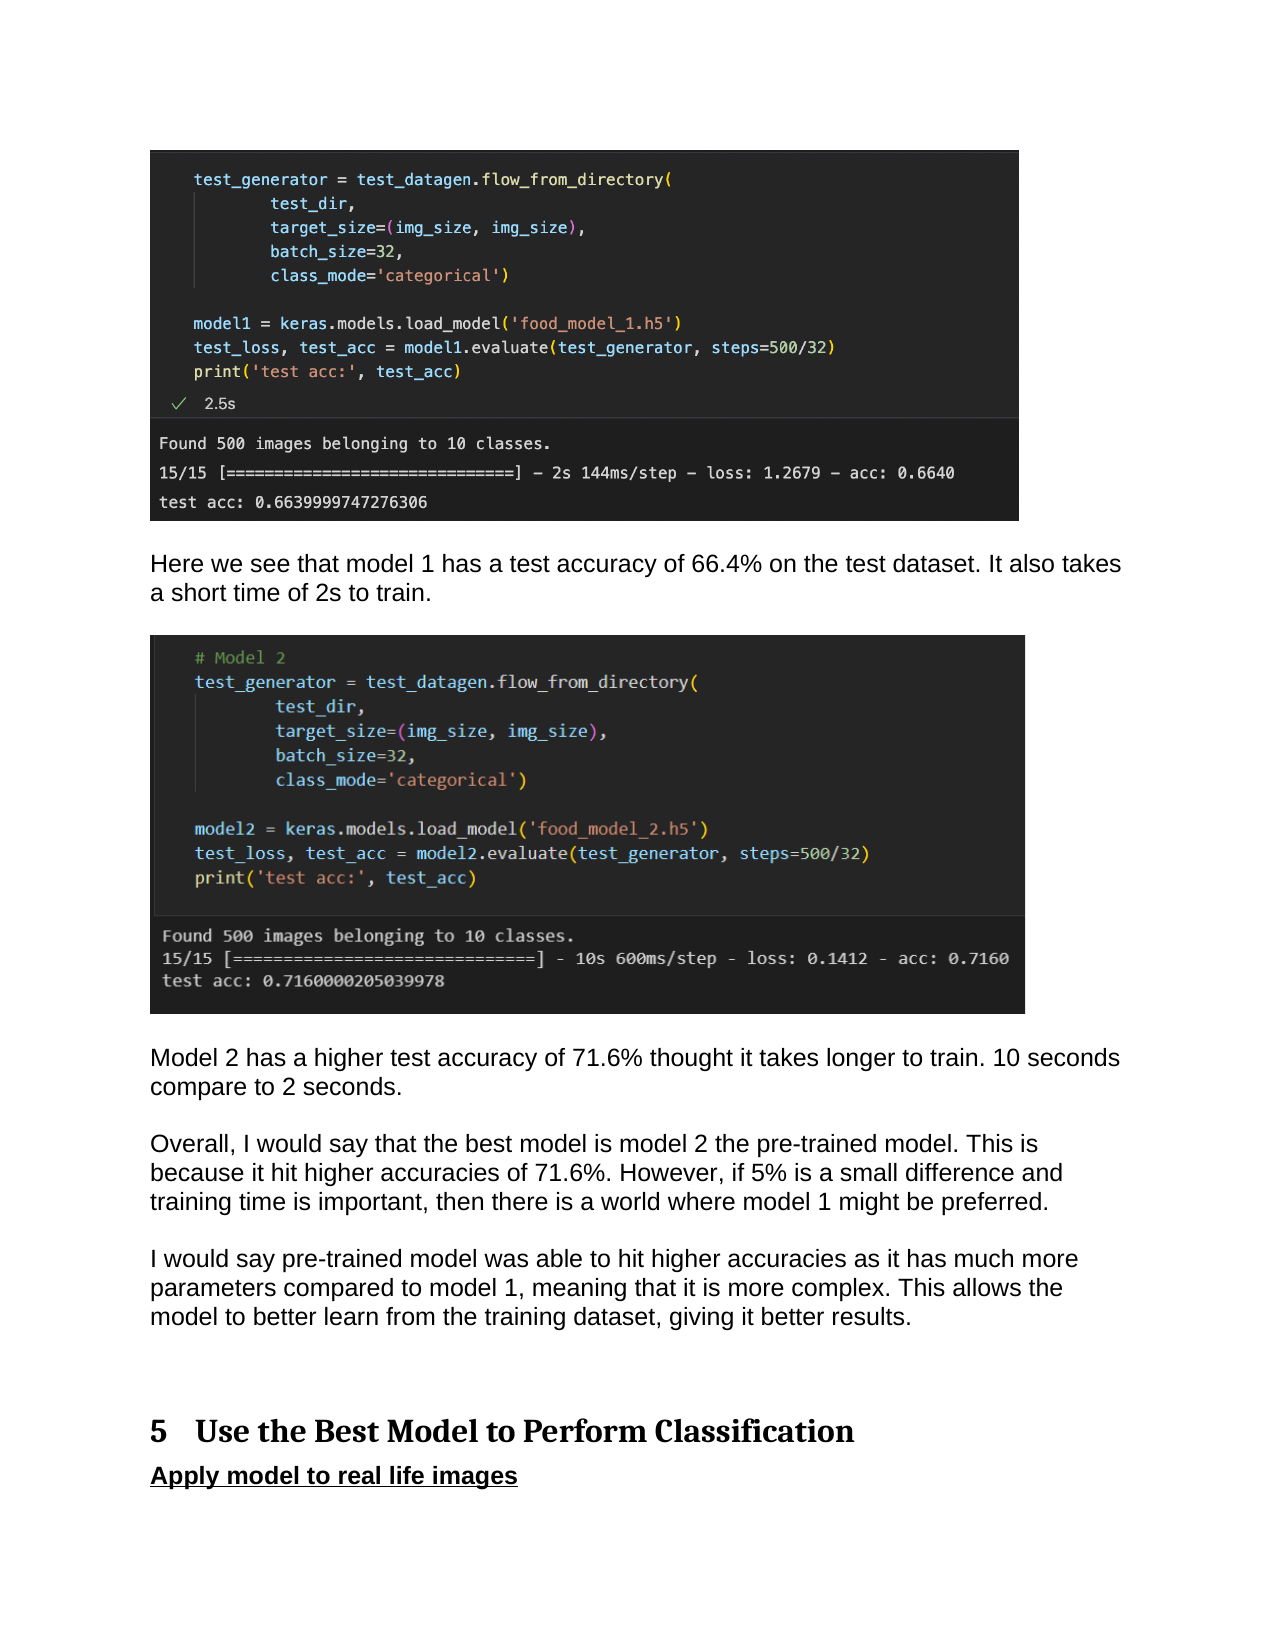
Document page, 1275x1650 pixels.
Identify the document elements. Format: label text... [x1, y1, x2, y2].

text Here we see that model 1 has a test accuracy of 66.4% on the test dataset. It also takes a short time of 2s to train. [150, 549, 1125, 607]
text Overall, I would say that the best model is model 2 the pre-trained model. This is because it hit higher accuracies of 71.6%. However, if 5% is a small difference and training time is important, then there is a world where model 1 might be preferred. [150, 1129, 1125, 1215]
subtitle Use the Best Model to Perform Classification [150, 1413, 1125, 1451]
text Apply model to real life images [150, 1461, 1125, 1490]
picture [150, 150, 1019, 521]
text Model 2 has a higher test accuracy of 71.6% thought it takes longer to train. 10 seconds compare to 2 seconds. [150, 1043, 1125, 1100]
text I would say pre-trained model was able to hit higher accuracies as it has much more parameters compared to model 1, meaning that it is more complex. This allows the model to better learn from the training dataset, giving it better results. [150, 1244, 1125, 1330]
picture [150, 635, 1025, 1014]
